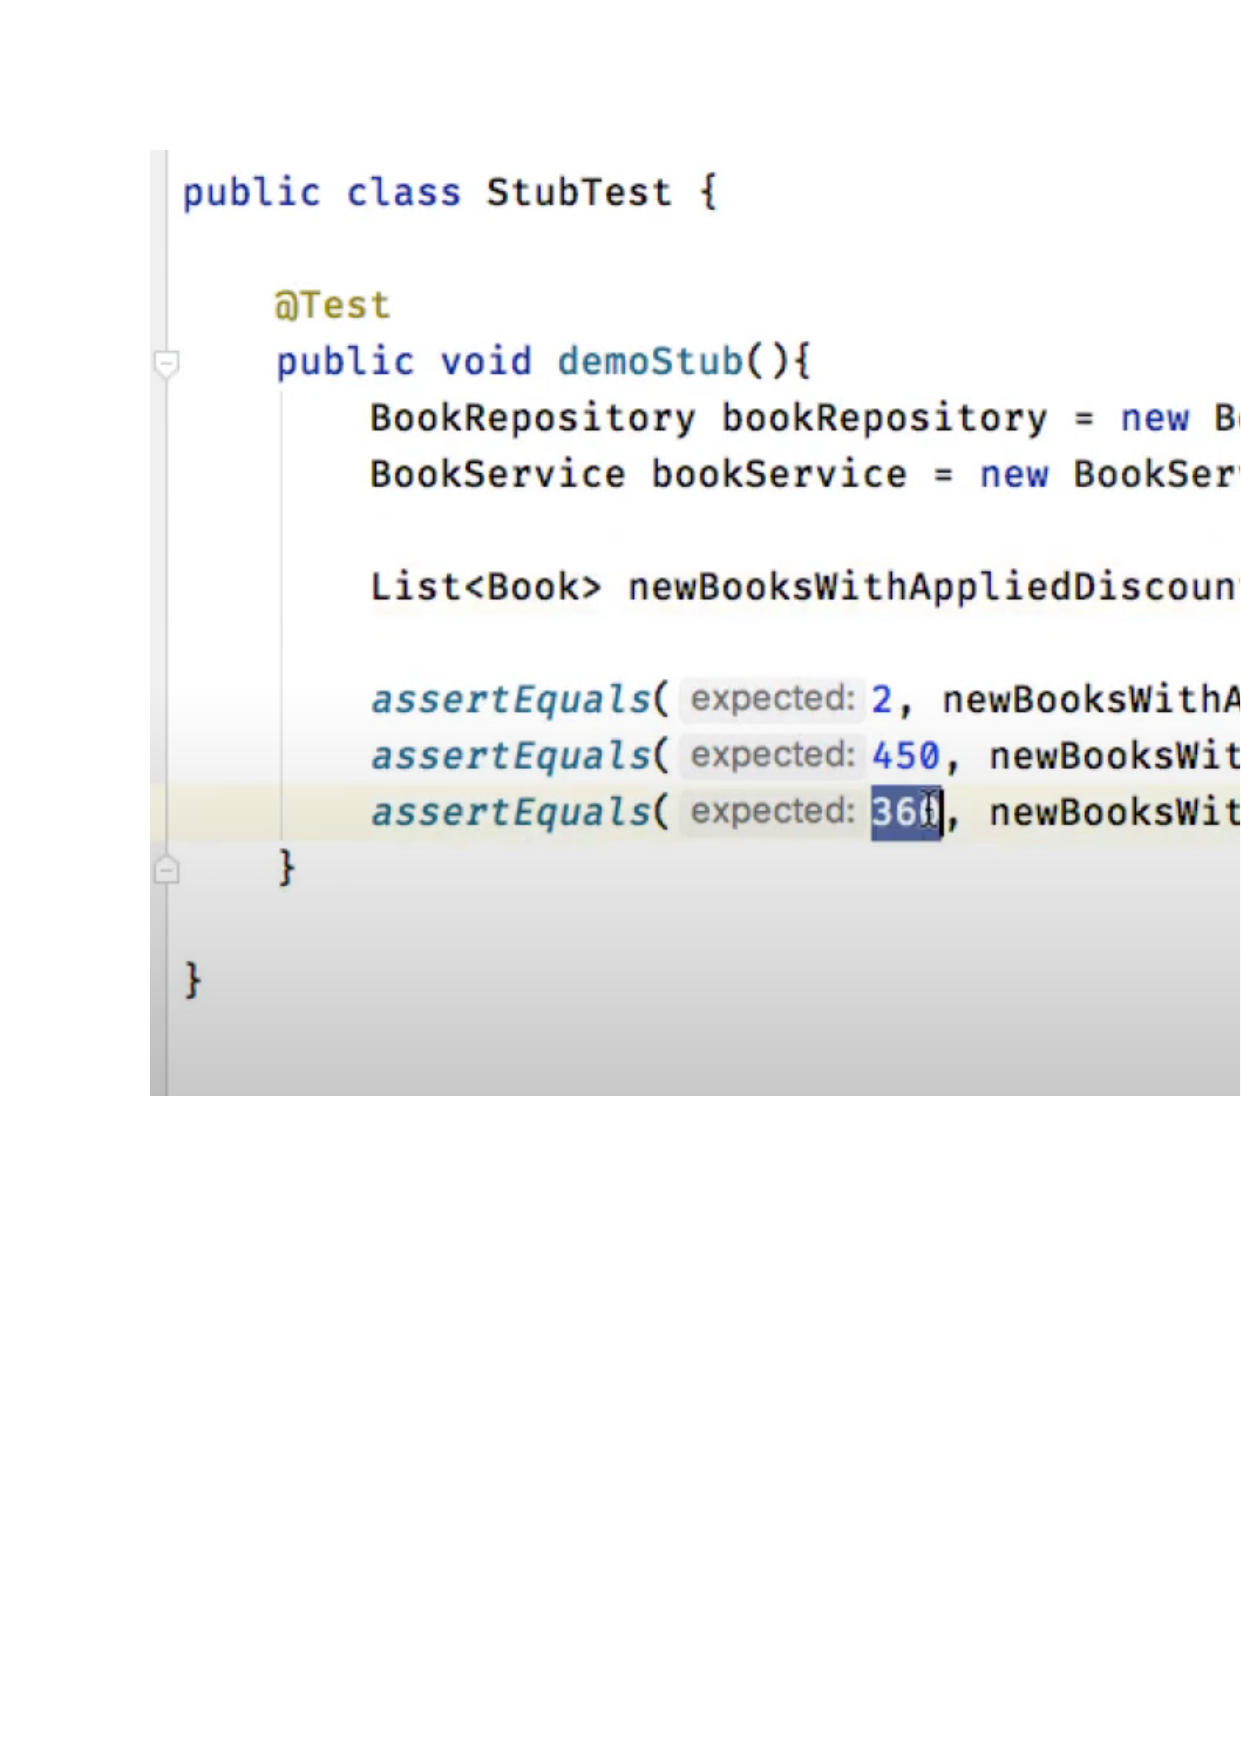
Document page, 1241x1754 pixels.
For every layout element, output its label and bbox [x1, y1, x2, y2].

picture [150, 150, 1241, 1096]
